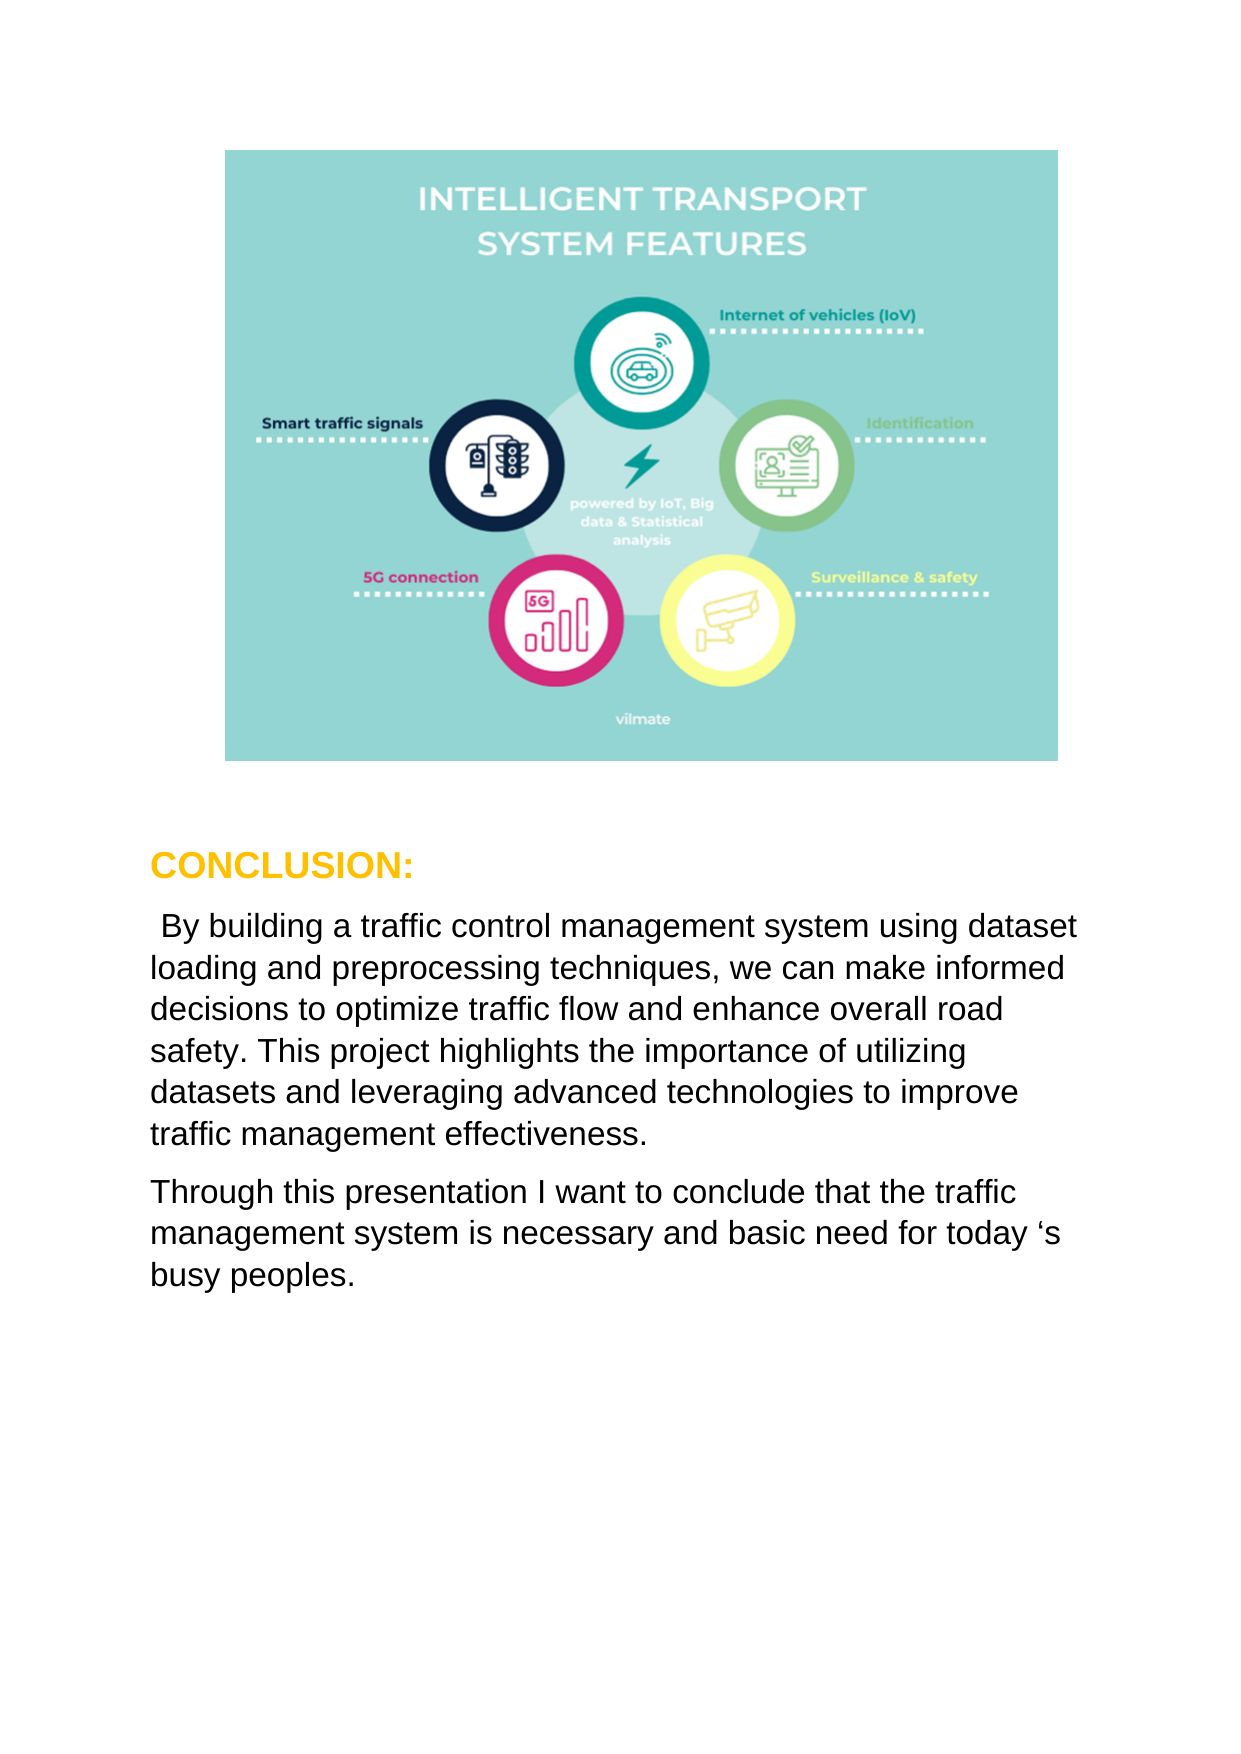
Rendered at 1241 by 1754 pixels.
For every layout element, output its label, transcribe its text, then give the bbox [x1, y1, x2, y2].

text By building a traffic control management system using dataset loading and preprocessing techniques, we can make informed decisions to optimize traffic flow and enhance overall road safety. This project highlights the importance of utilizing datasets and leveraging advanced technologies to improve traffic management effectiveness. [150, 906, 1090, 1152]
text CONCLUSION: [150, 843, 1090, 886]
text Through this presentation I want to conclude that the traffic management system is necessary and basic need for today ‘s busy peoples. [150, 1172, 1090, 1293]
picture [225, 150, 1058, 761]
